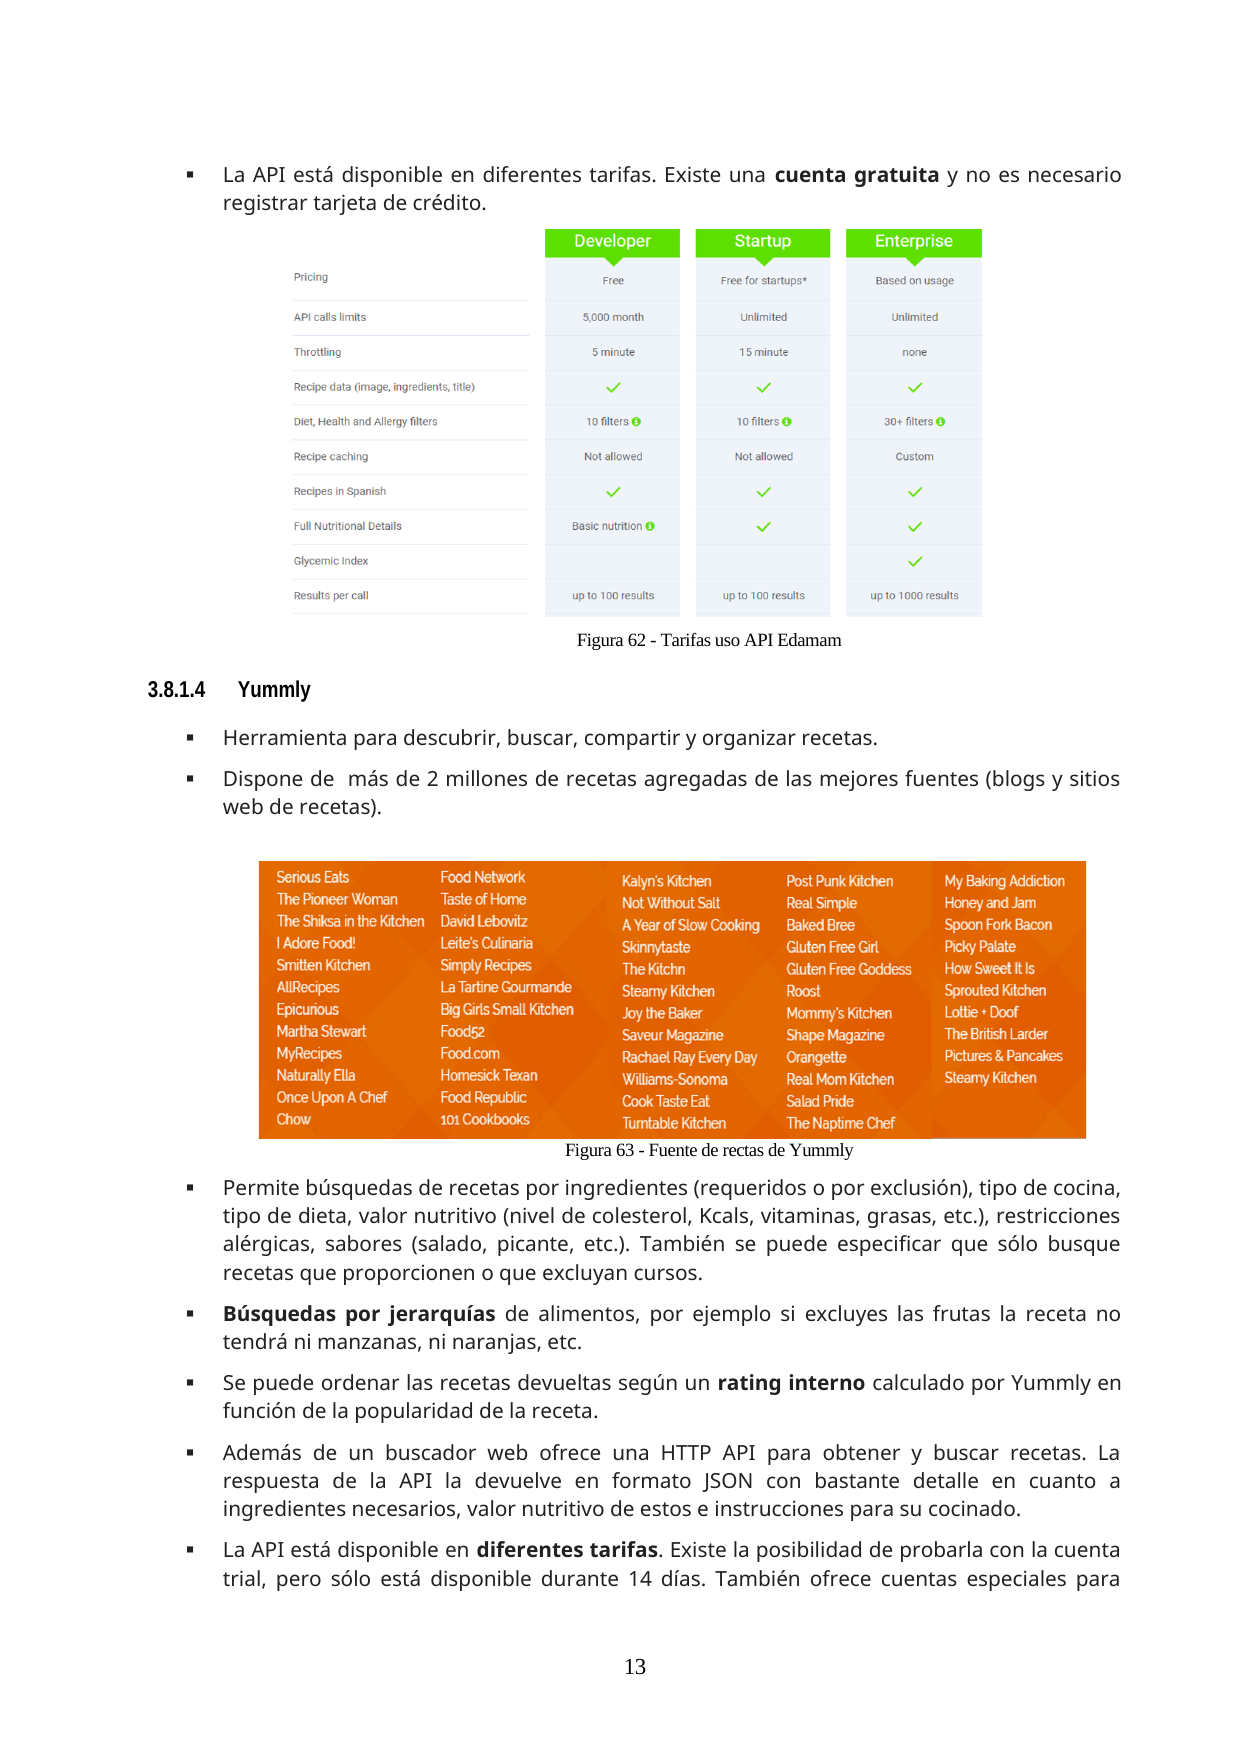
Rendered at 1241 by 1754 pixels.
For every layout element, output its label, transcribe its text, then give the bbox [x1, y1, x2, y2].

list Además de un buscador web ofrece una HTTP API para obtener y buscar recetas. La respuesta de la API la devuelve en formato JSON con bastante detalle en cuanto a ingredientes necesarios, valor nutritivo de estos e instrucciones para su cocinado. [185, 1438, 1122, 1523]
picture [258, 861, 1087, 1139]
list Permite búsquedas de recetas por ingredientes (requeridos o por exclusión), tipo de cocina, tipo de dieta, valor nutritivo (nivel de colesterol, Kcals, vitaminas, grasas, etc.), restricciones alérgicas, sabores (salado, picante, etc.). También se puede especificar que sólo busque recetas que proporcionen o que excluyan cursos. [185, 1173, 1122, 1286]
list Dispone de más de 2 millones de recetas agregadas de las mejores fuentes (blogs y sitios web de recetas). [185, 764, 1122, 821]
list Búsquedas por jerarquías de alimentos, por ejemplo si excluyes las frutas la receta no tendrá ni manzanas, ni naranjas, etc. [185, 1299, 1122, 1356]
picture [277, 229, 993, 617]
list Herramienta para descubrir, buscar, compartir y organizar recetas. [185, 723, 1122, 751]
list Se puede ordenar las recetas devueltas según un rating interno calculado por Yummly en función de la popularidad de la receta. [185, 1368, 1122, 1425]
subtitle Yummly [148, 676, 1122, 702]
list La API está disponible en diferentes tarifas. Existe una cuenta gratuita y no es necesario registrar tarjeta de crédito. [185, 160, 1122, 217]
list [185, 1535, 1122, 1592]
